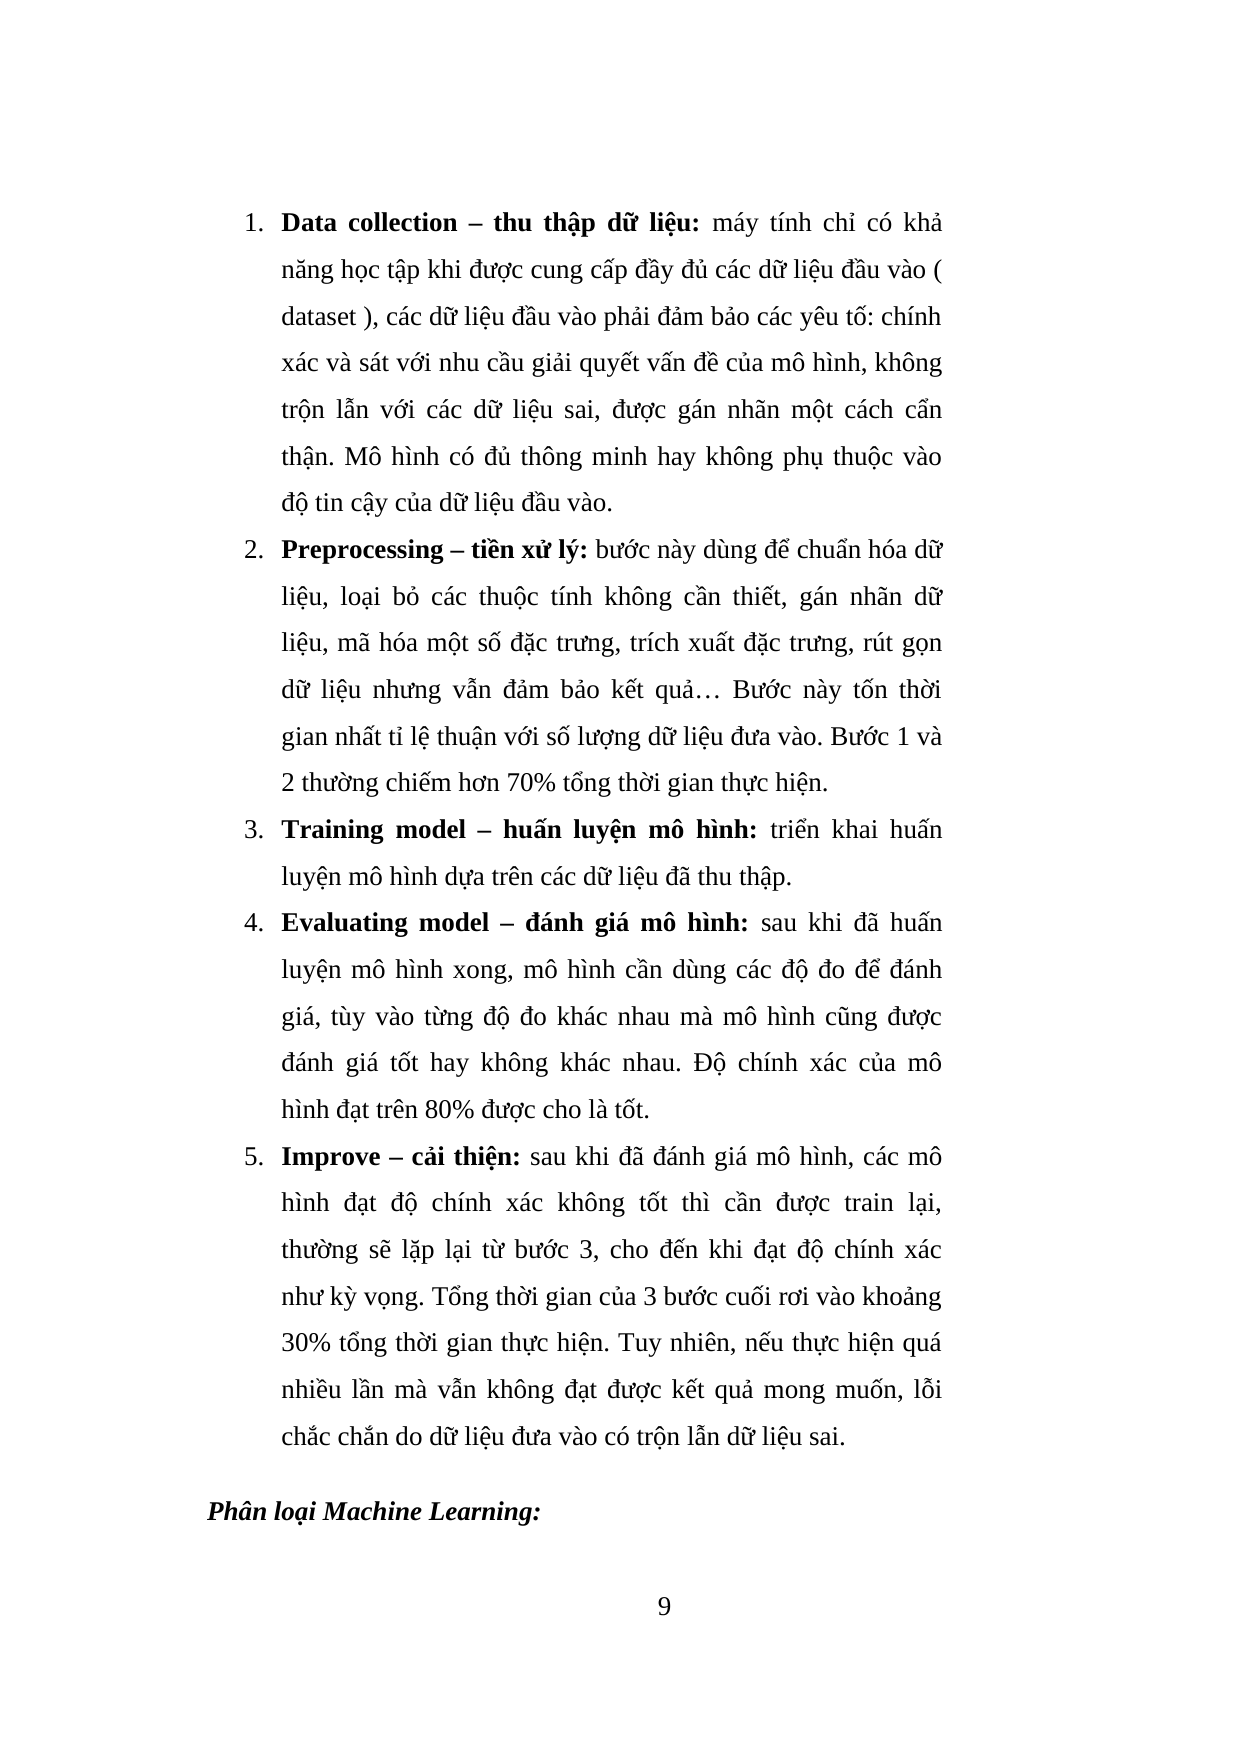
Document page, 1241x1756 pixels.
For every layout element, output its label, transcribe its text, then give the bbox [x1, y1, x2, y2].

list Data collection – thu thập dữ liệu: máy tính chỉ có khả năng học tập khi được cung cấp đầy đủ các dữ liệu đầu vào ( dataset ), các dữ liệu đầu vào phải đảm bảo các yêu tố: chính xác và sát với nhu cầu giải quyết vấn đề của mô hình, không trộn lẫn với các dữ liệu sai, được gán nhãn một cách cẩn thận. Mô hình có đủ thông minh hay không phụ thuộc vào độ tin cậy của dữ liệu đầu vào. [244, 206, 943, 517]
list Training model – huấn luyện mô hình: triển khai huấn luyện mô hình dựa trên các dữ liệu đã thu thập. [244, 813, 943, 891]
list Preprocessing – tiền xử lý: bước này dùng để chuẩn hóa dữ liệu, loại bỏ các thuộc tính không cần thiết, gán nhãn dữ liệu, mã hóa một số đặc trưng, trích xuất đặc trưng, rút gọn dữ liệu nhưng vẫn đảm bảo kết quả… Bước này tốn thời gian nhất tỉ lệ thuận với số lượng dữ liệu đưa vào. Bước 1 và 2 thường chiếm hơn 70% tổng thời gian thực hiện. [244, 533, 943, 797]
list Improve – cải thiện: sau khi đã đánh giá mô hình, các mô hình đạt độ chính xác không tốt thì cần được train lại, thường sẽ lặp lại từ bước 3, cho đến khi đạt độ chính xác như kỳ vọng. Tổng thời gian của 3 bước cuối rơi vào khoảng 30% tổng thời gian thực hiện. Tuy nhiên, nếu thực hiện quá nhiều lần mà vẫn không đạt được kết quả mong muốn, lỗi chắc chắn do dữ liệu đưa vào có trộn lẫn dữ liệu sai. [244, 1140, 943, 1451]
list Evaluating model – đánh giá mô hình: sau khi đã huấn luyện mô hình xong, mô hình cần dùng các độ đo để đánh giá, tùy vào từng độ đo khác nhau mà mô hình cũng được đánh giá tốt hay không khác nhau. Độ chính xác của mô hình đạt trên 80% được cho là tốt. [244, 906, 943, 1124]
text Phân loại Machine Learning: [207, 1496, 1122, 1527]
